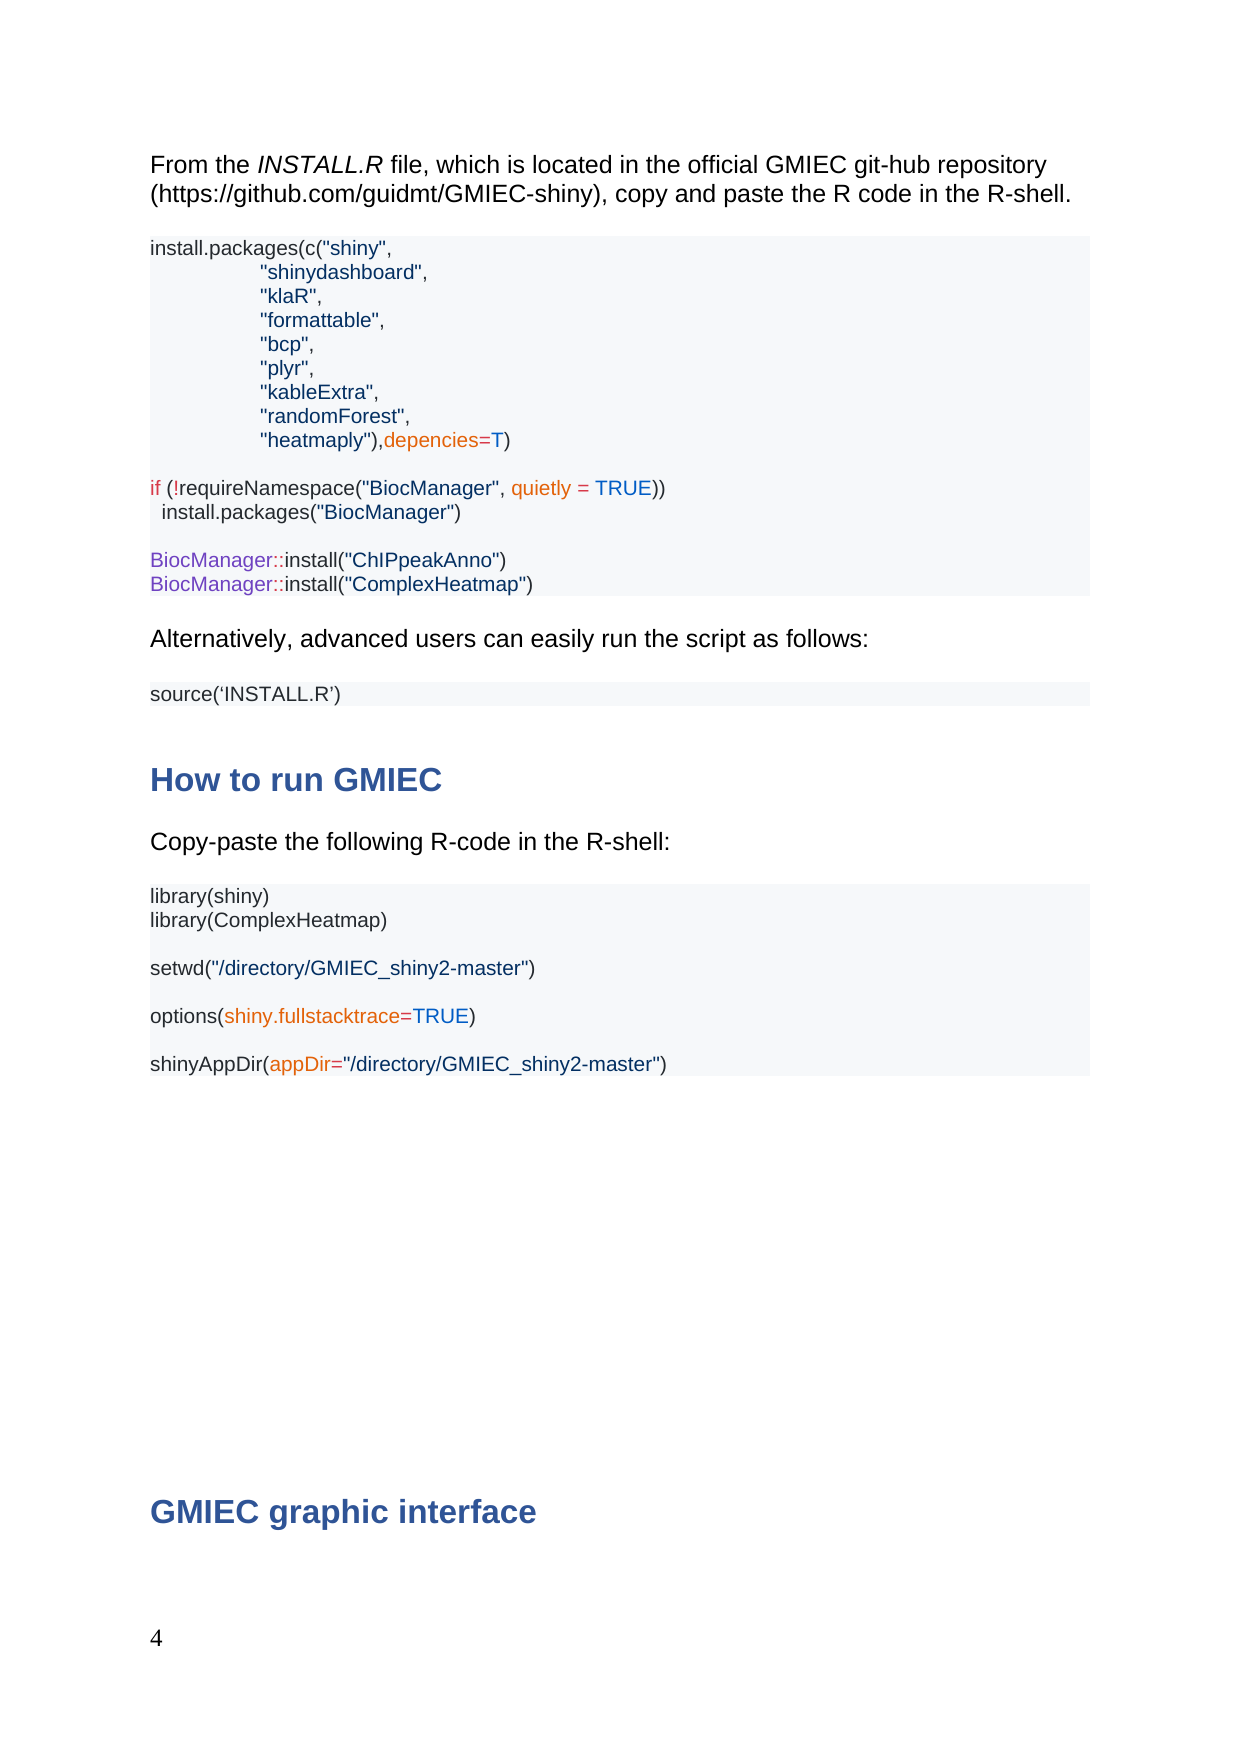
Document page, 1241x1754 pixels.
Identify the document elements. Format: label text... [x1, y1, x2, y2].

text "kableExtra", [150, 380, 1090, 404]
text library(shiny) [150, 884, 1090, 908]
text "plyr", [150, 356, 1090, 380]
text BiocManager::install("ChIPpeakAnno") [150, 548, 1090, 572]
subtitle GMIEC graphic interface [150, 1492, 1090, 1531]
text "klaR", [150, 284, 1090, 308]
text "heatmaply"),depencies=T) [150, 428, 1090, 452]
text "bcp", [150, 332, 1090, 356]
text source(‘INSTALL.R’) [150, 682, 1090, 706]
text BiocManager::install("ComplexHeatmap") [150, 572, 1090, 596]
text shinyAppDir(appDir="/directory/GMIEC_shiny2-master") [150, 1052, 1090, 1076]
text library(ComplexHeatmap) [150, 908, 1090, 932]
text "randomForest", [150, 404, 1090, 428]
text Copy-paste the following R-code in the R-shell: [150, 827, 1090, 856]
text if (!requireNamespace("BiocManager", quietly = TRUE)) [150, 476, 1090, 500]
text install.packages(c("shiny", [150, 236, 1090, 260]
text From the INSTALL.R file, which is located in the official GMIEC git-hub repository (https://github.com/guidmt/GMIEC-shiny), copy and paste the R code in the R-shell. [150, 150, 1090, 207]
text Alternatively, advanced users can easily run the script as follows: [150, 624, 1090, 653]
text "shinydashboard", [150, 260, 1090, 284]
text options(shiny.fullstacktrace=TRUE) [150, 1004, 1090, 1028]
text "formattable", [150, 308, 1090, 332]
text install.packages("BiocManager") [150, 500, 1090, 524]
text setwd("/directory/GMIEC_shiny2-master") [150, 956, 1090, 980]
subtitle How to run GMIEC [150, 759, 1090, 798]
